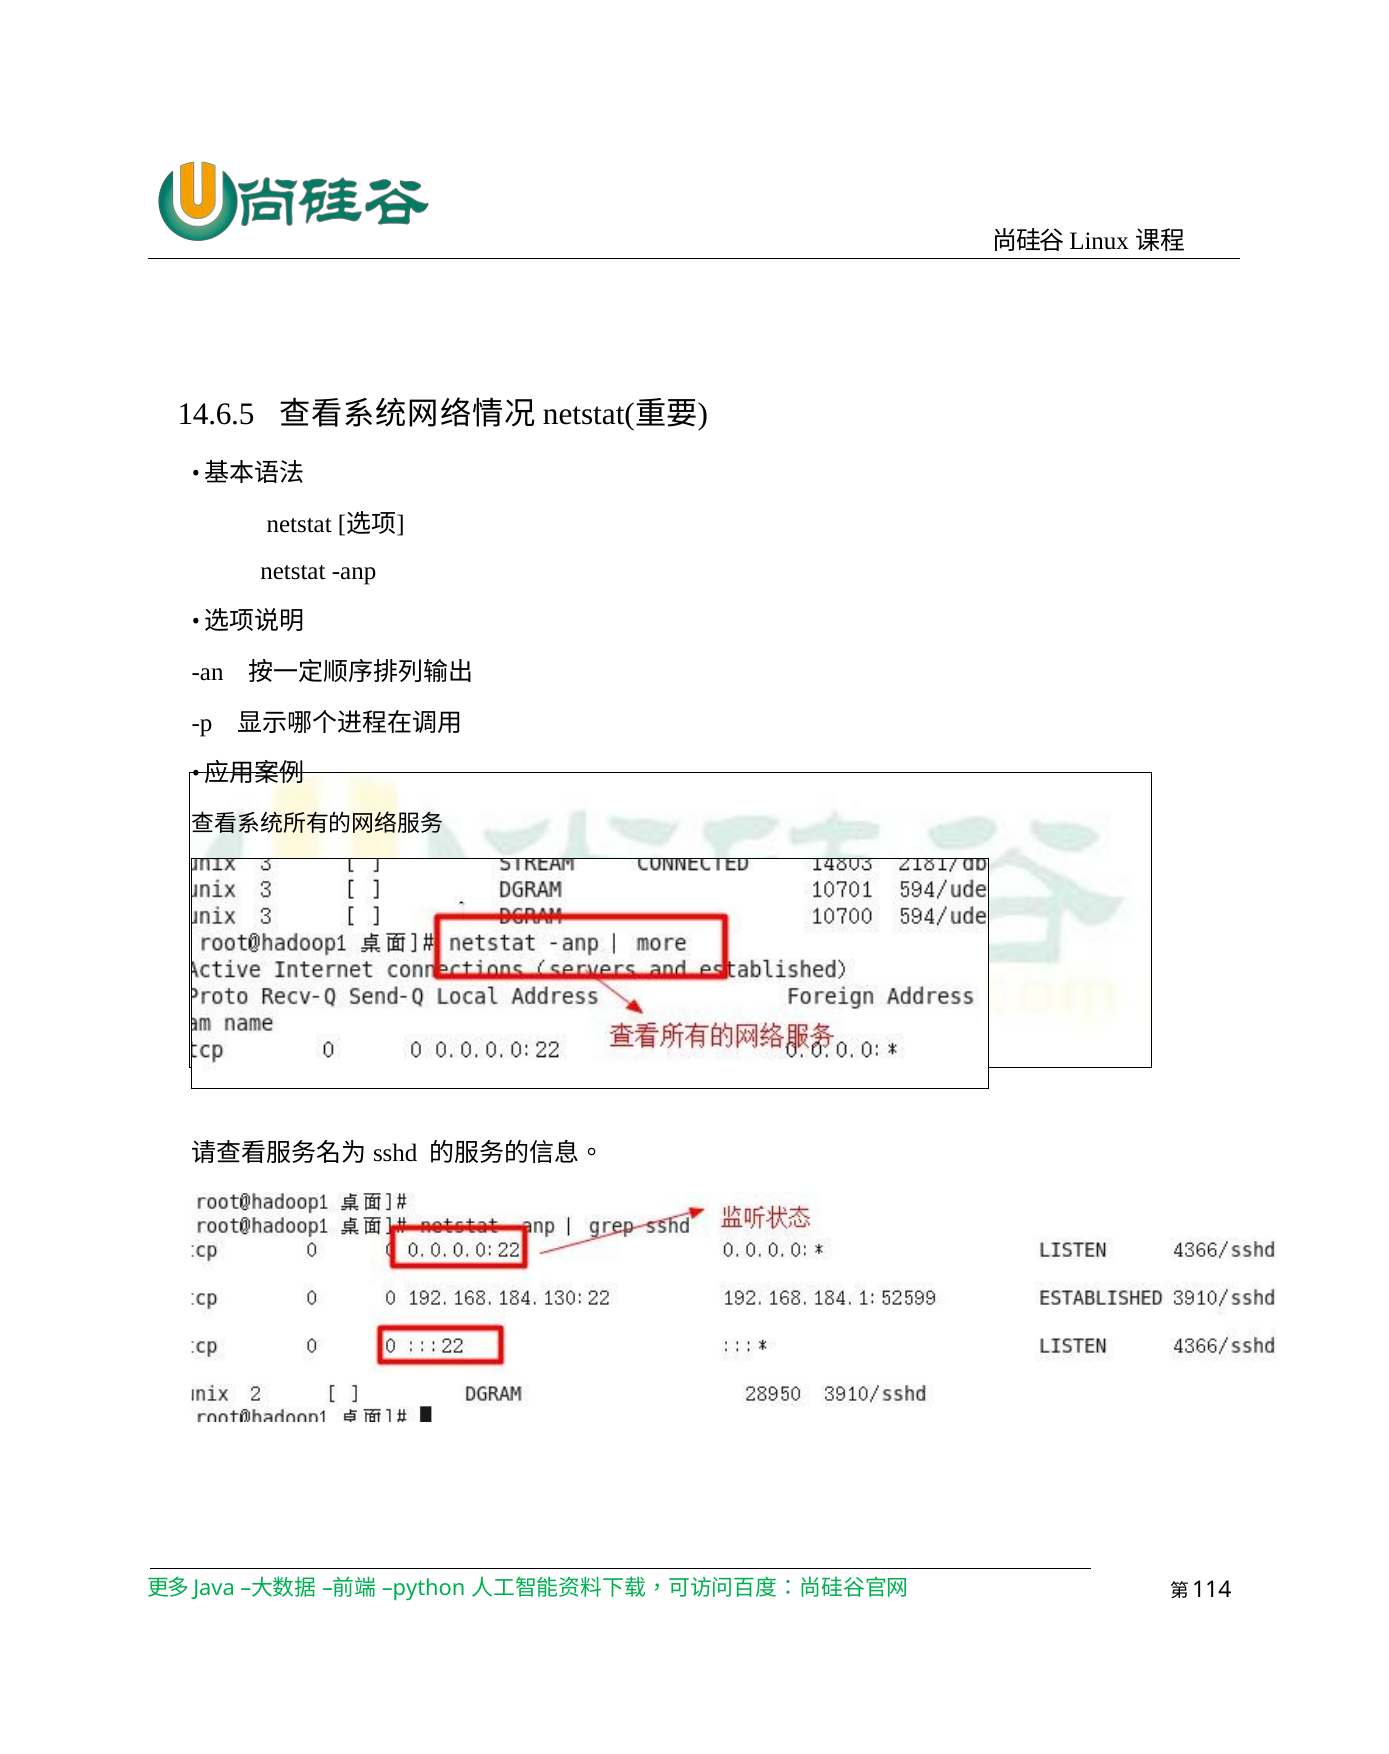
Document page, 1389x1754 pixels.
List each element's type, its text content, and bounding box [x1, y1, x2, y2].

picture [190, 773, 1151, 1067]
text netstat [选项] netstat -anp [260, 506, 433, 584]
text 请查看服务名为 sshd 的服务的信息。 [191, 1135, 1338, 1169]
text -an 按一定顺序排列输出 [191, 653, 1338, 687]
picture [191, 1192, 1277, 1422]
list 应用案例 [191, 755, 1338, 789]
list 选项说明 [191, 603, 1338, 637]
subtitle 查看系统网络情况netstat(重要) [177, 391, 1338, 434]
picture [192, 859, 988, 1088]
picture [147, 153, 436, 249]
list 基本语法 [191, 455, 1338, 489]
text -p 显示哪个进程在调用 [191, 704, 1338, 738]
